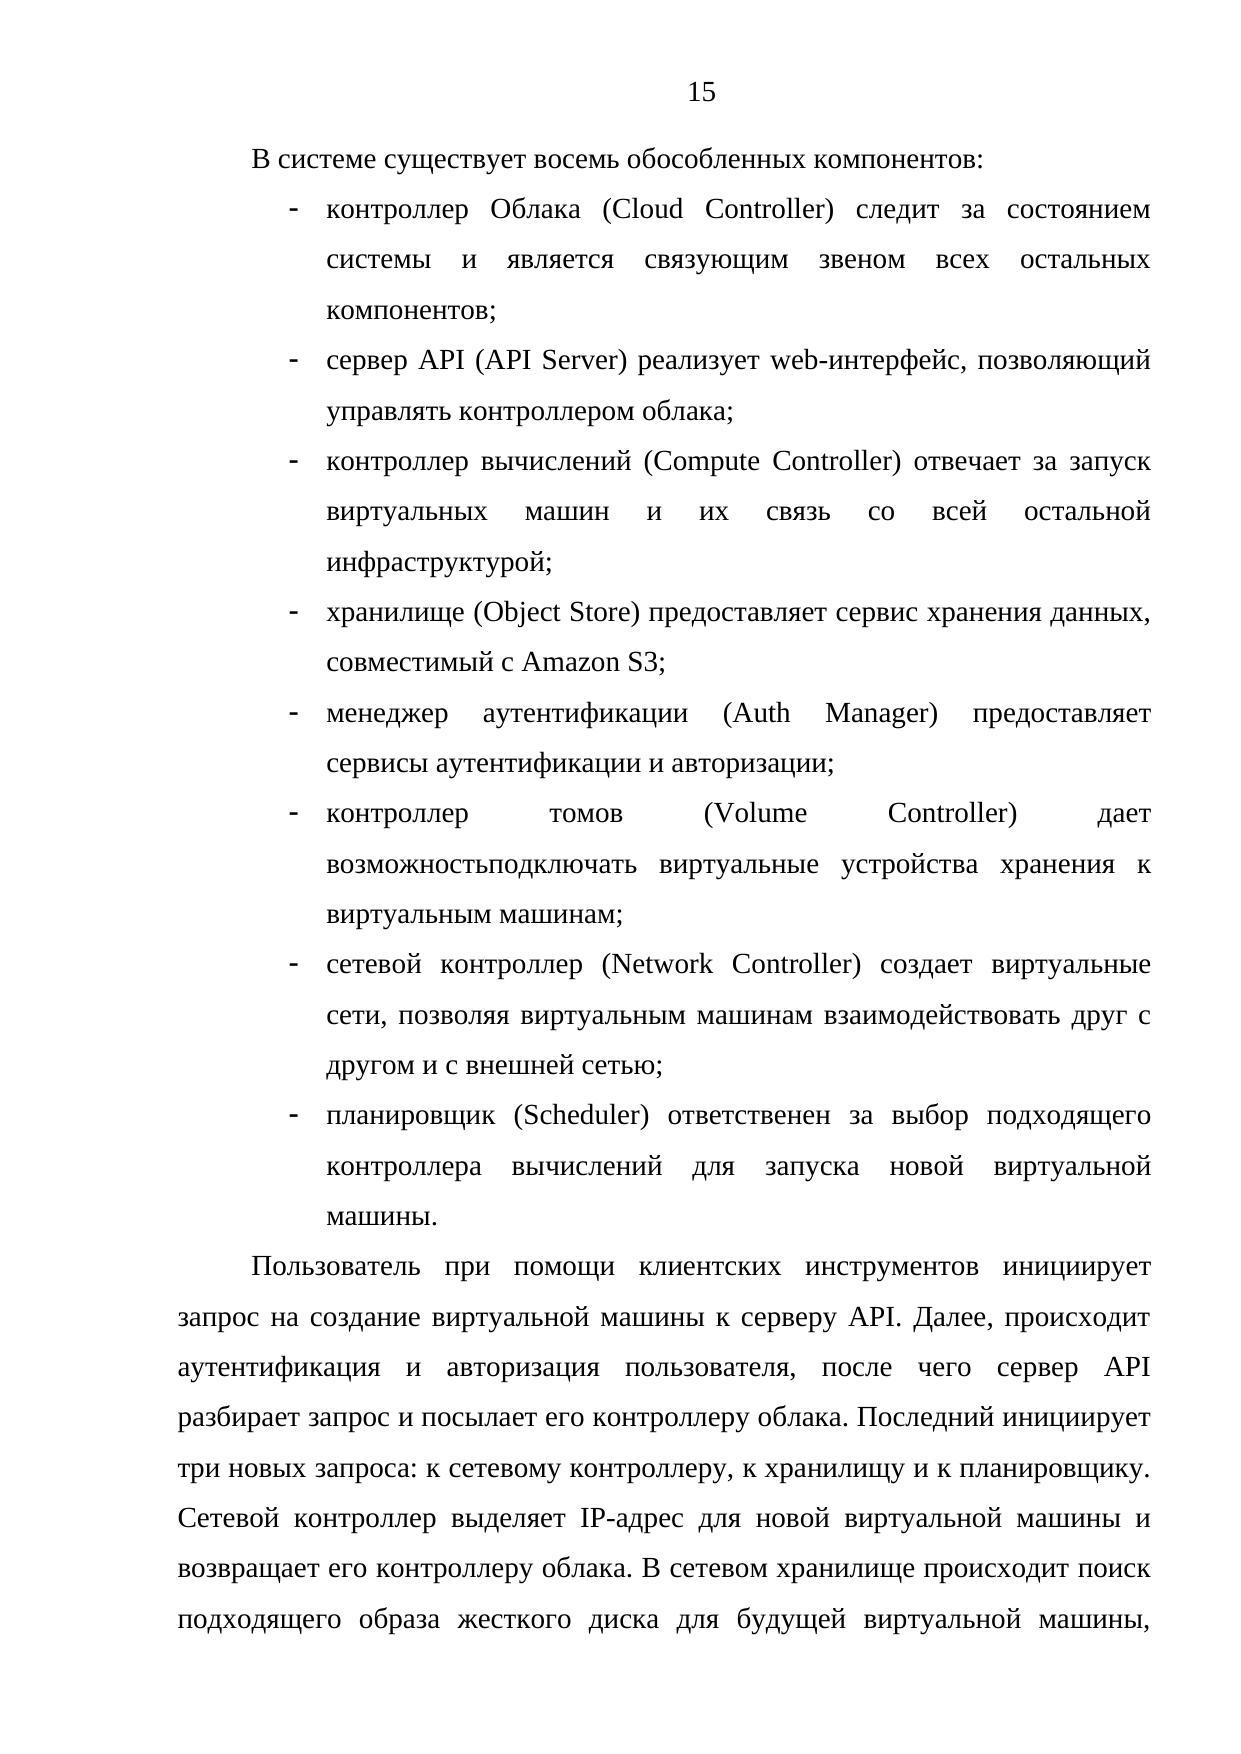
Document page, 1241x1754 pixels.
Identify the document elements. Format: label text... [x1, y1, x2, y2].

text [177, 1248, 1152, 1634]
list сетевой контроллер (Network Controller) создает виртуальные сети, позволяя виртуальным машинам взаимодействовать друг с другом и с внешней сетью; [288, 946, 1152, 1081]
list хранилище (Object Store) предоставляет сервис хранения данных, совместимый с Amazon S3; [288, 594, 1152, 678]
text В системе существует восемь обособленных компонентов: [177, 141, 1152, 174]
list контроллер вычислений (Compute Controller) отвечает за запуск виртуальных машин и их связь со всей остальной инфраструктурой; [288, 443, 1152, 577]
list сервер API (API Server) реализует web-интерфейс, позволяющий управлять контроллером облака; [288, 342, 1152, 426]
list контроллер томов (Volume Controller) дает возможностьподключать виртуальные устройства хранения к виртуальным машинам; [288, 795, 1152, 930]
list планировщик (Scheduler) ответственен за выбор подходящего контроллера вычислений для запуска новой виртуальной машины. [288, 1097, 1152, 1232]
list контроллер Облака (Cloud Controller) следит за состоянием системы и является связующим звеном всех остальных компонентов; [288, 191, 1152, 325]
list менеджер аутентификации (Auth Manager) предоставляет сервисы аутентификации и авторизации; [288, 695, 1152, 779]
